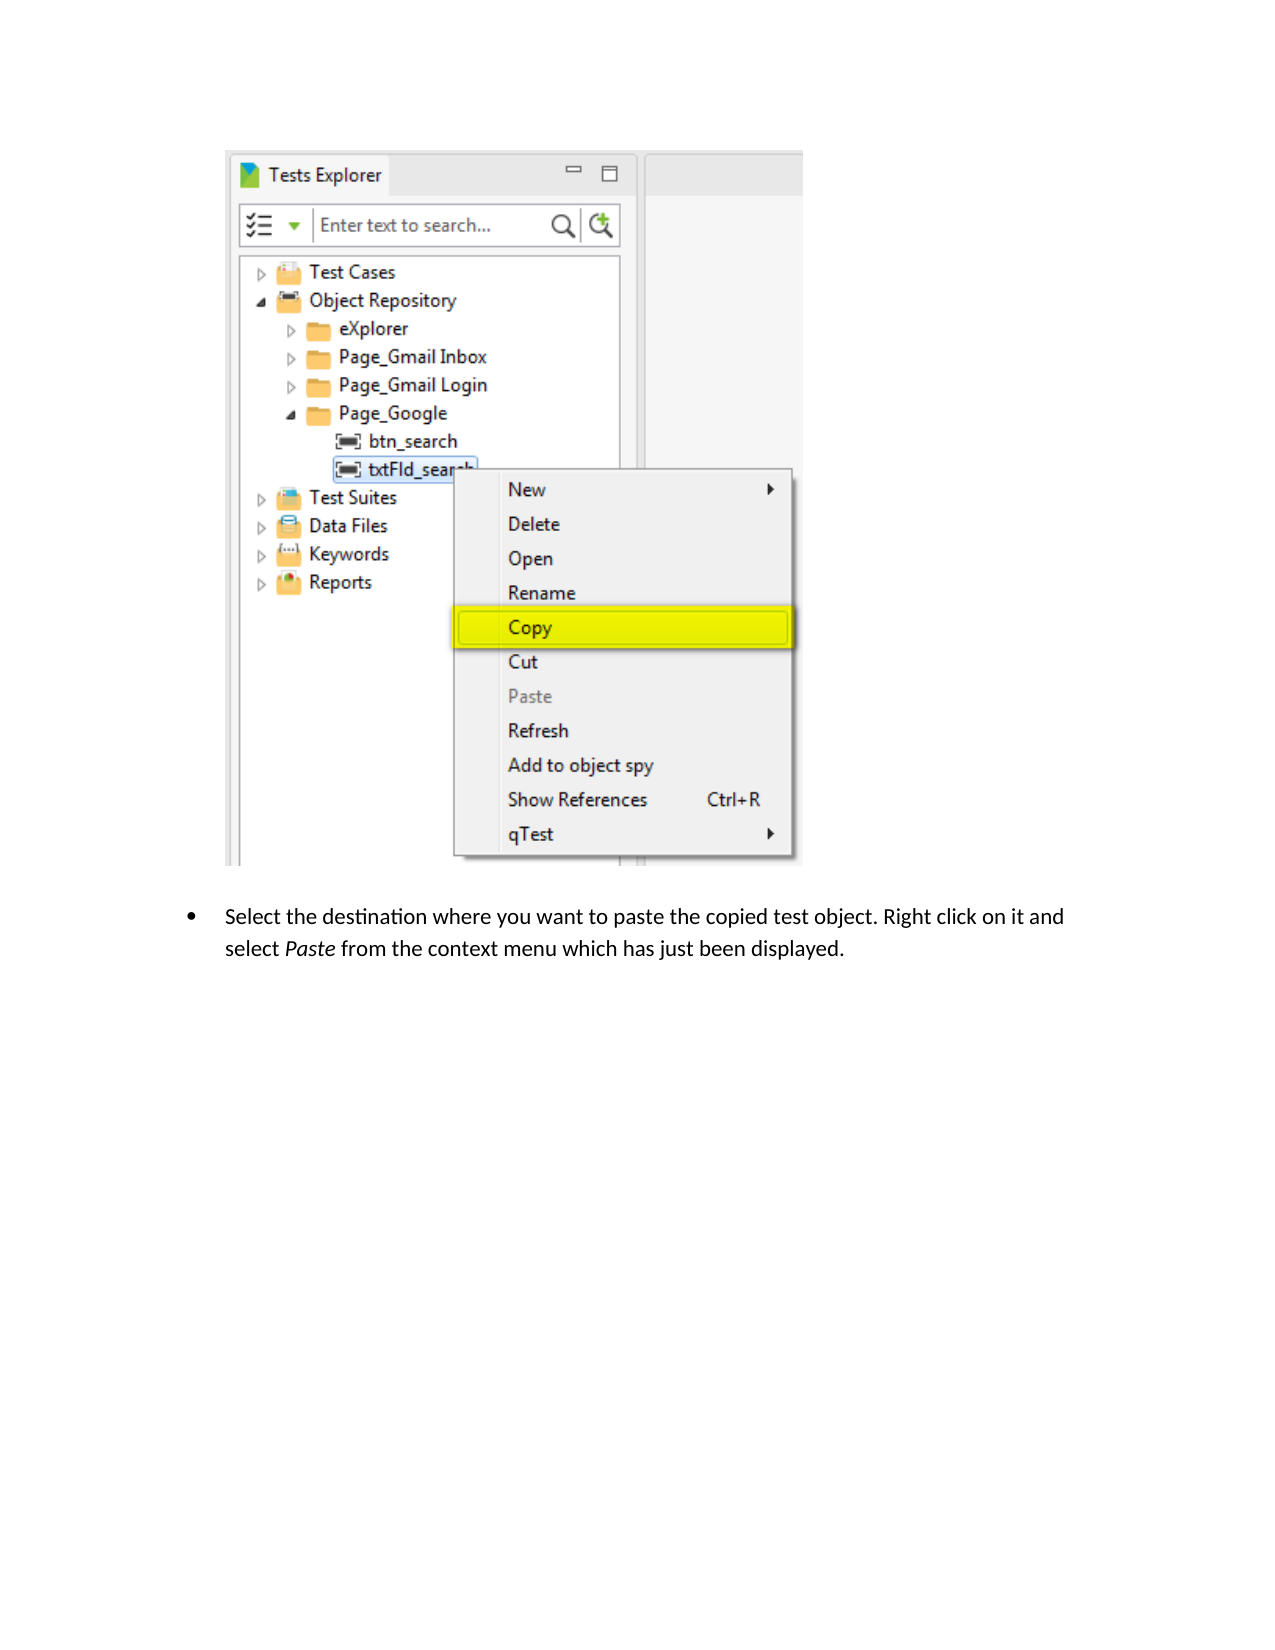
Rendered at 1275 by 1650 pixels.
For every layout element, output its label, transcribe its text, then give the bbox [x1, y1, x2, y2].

list Select the destination where you want to paste the copied test object. Right click on it and select Paste from the context menu which has just been displayed. [187, 902, 1125, 962]
picture [225, 150, 803, 866]
